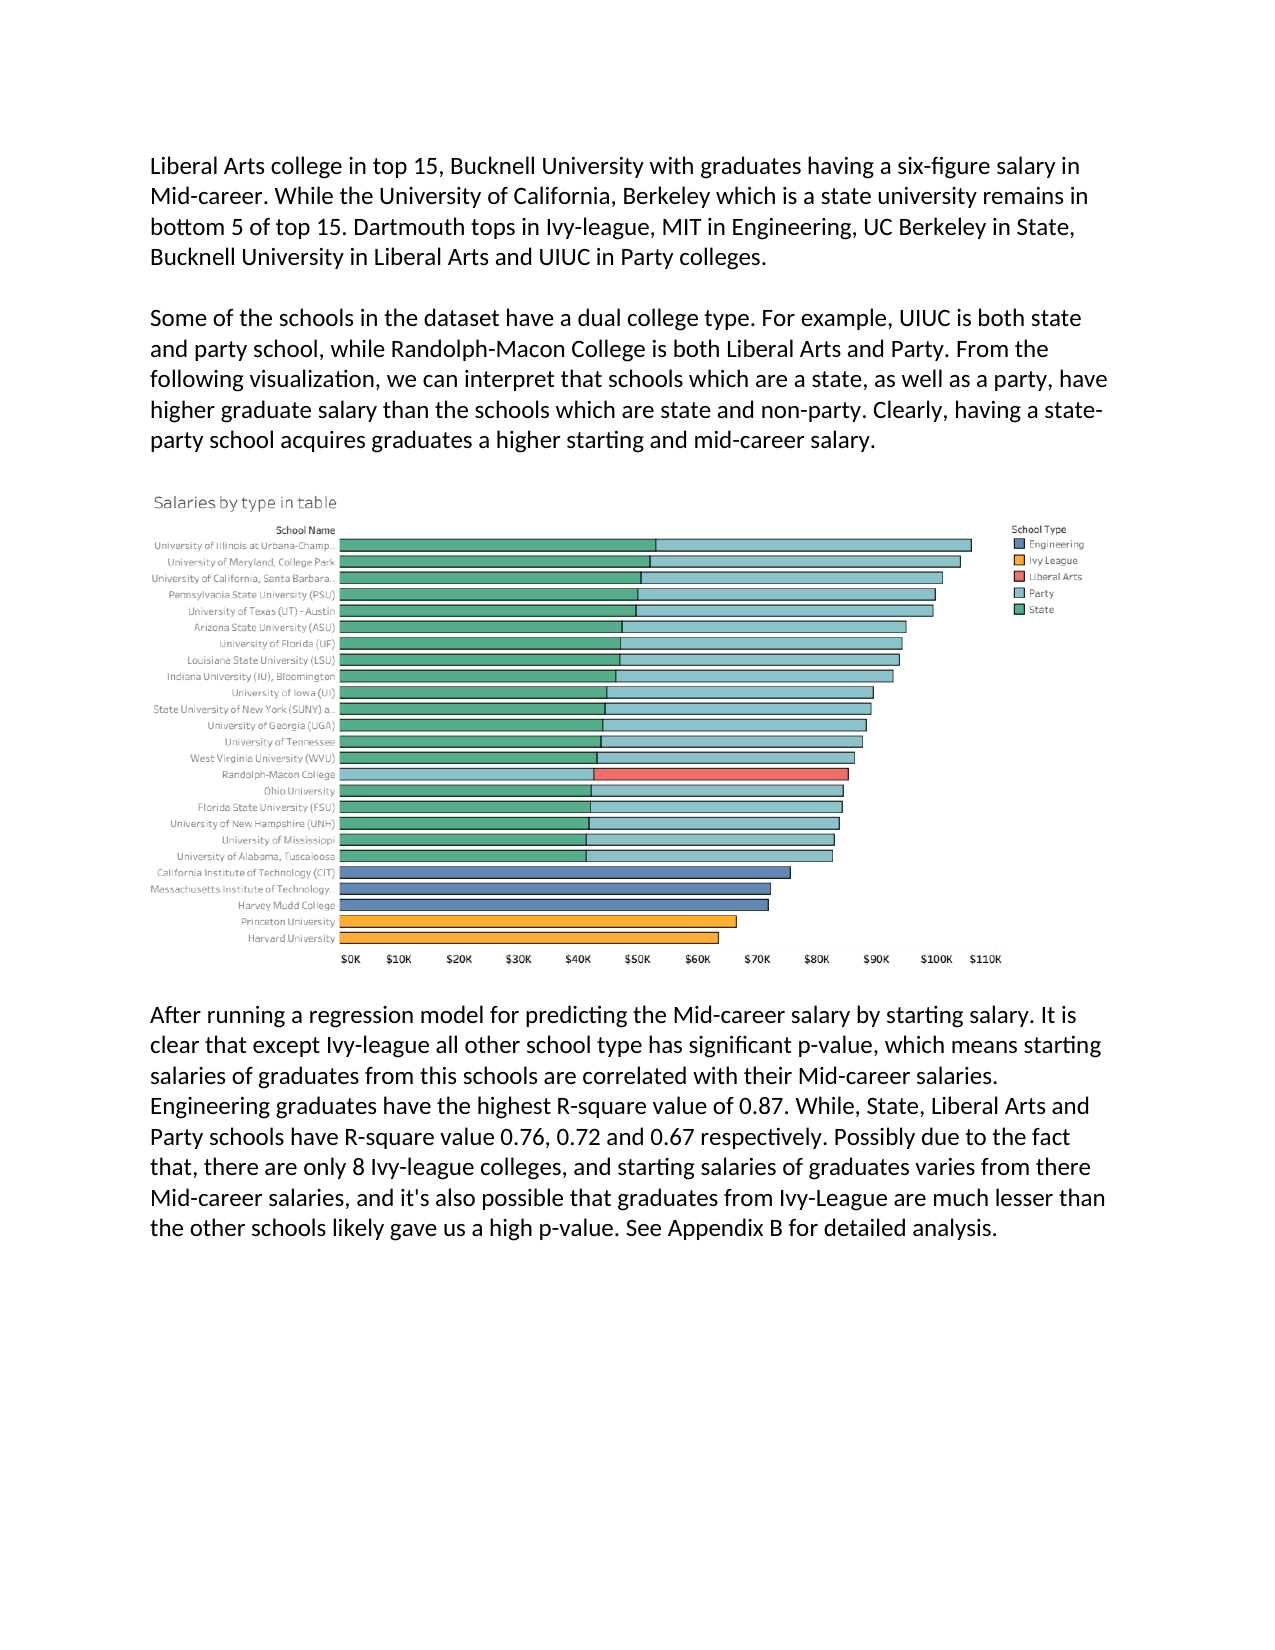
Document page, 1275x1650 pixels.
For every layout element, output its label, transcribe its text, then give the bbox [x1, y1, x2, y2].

text After running a regression model for predicting the Mid-career salary by starting salary. It is clear that except Ivy-league all other school type has significant p-value, which means starting salaries of graduates from this schools are correlated with their Mid-career salaries. Engineering graduates have the highest R-square value of 0.87. While, State, Liberal Arts and Party schools have R-square value 0.76, 0.72 and 0.67 respectively. Possibly due to the fact that, there are only 8 Ivy-league colleges, and starting salaries of graduates varies from there Mid-career salaries, and it's also possible that graduates from Ivy-League are much lesser than the other schools likely gave us a high p-value. See Appendix B for detailed analysis. [150, 999, 1125, 1243]
text Some of the schools in the dataset have a dual college type. For example, UIUC is both state and party school, while Randolph-Macon College is both Liberal Arts and Party. From the following visualization, we can interpret that schools which are a state, as well as a party, have higher graduate salary than the schools which are state and non-party. Clearly, having a state-party school acquires graduates a higher starting and mid-career salary. [150, 303, 1125, 455]
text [150, 150, 1125, 272]
